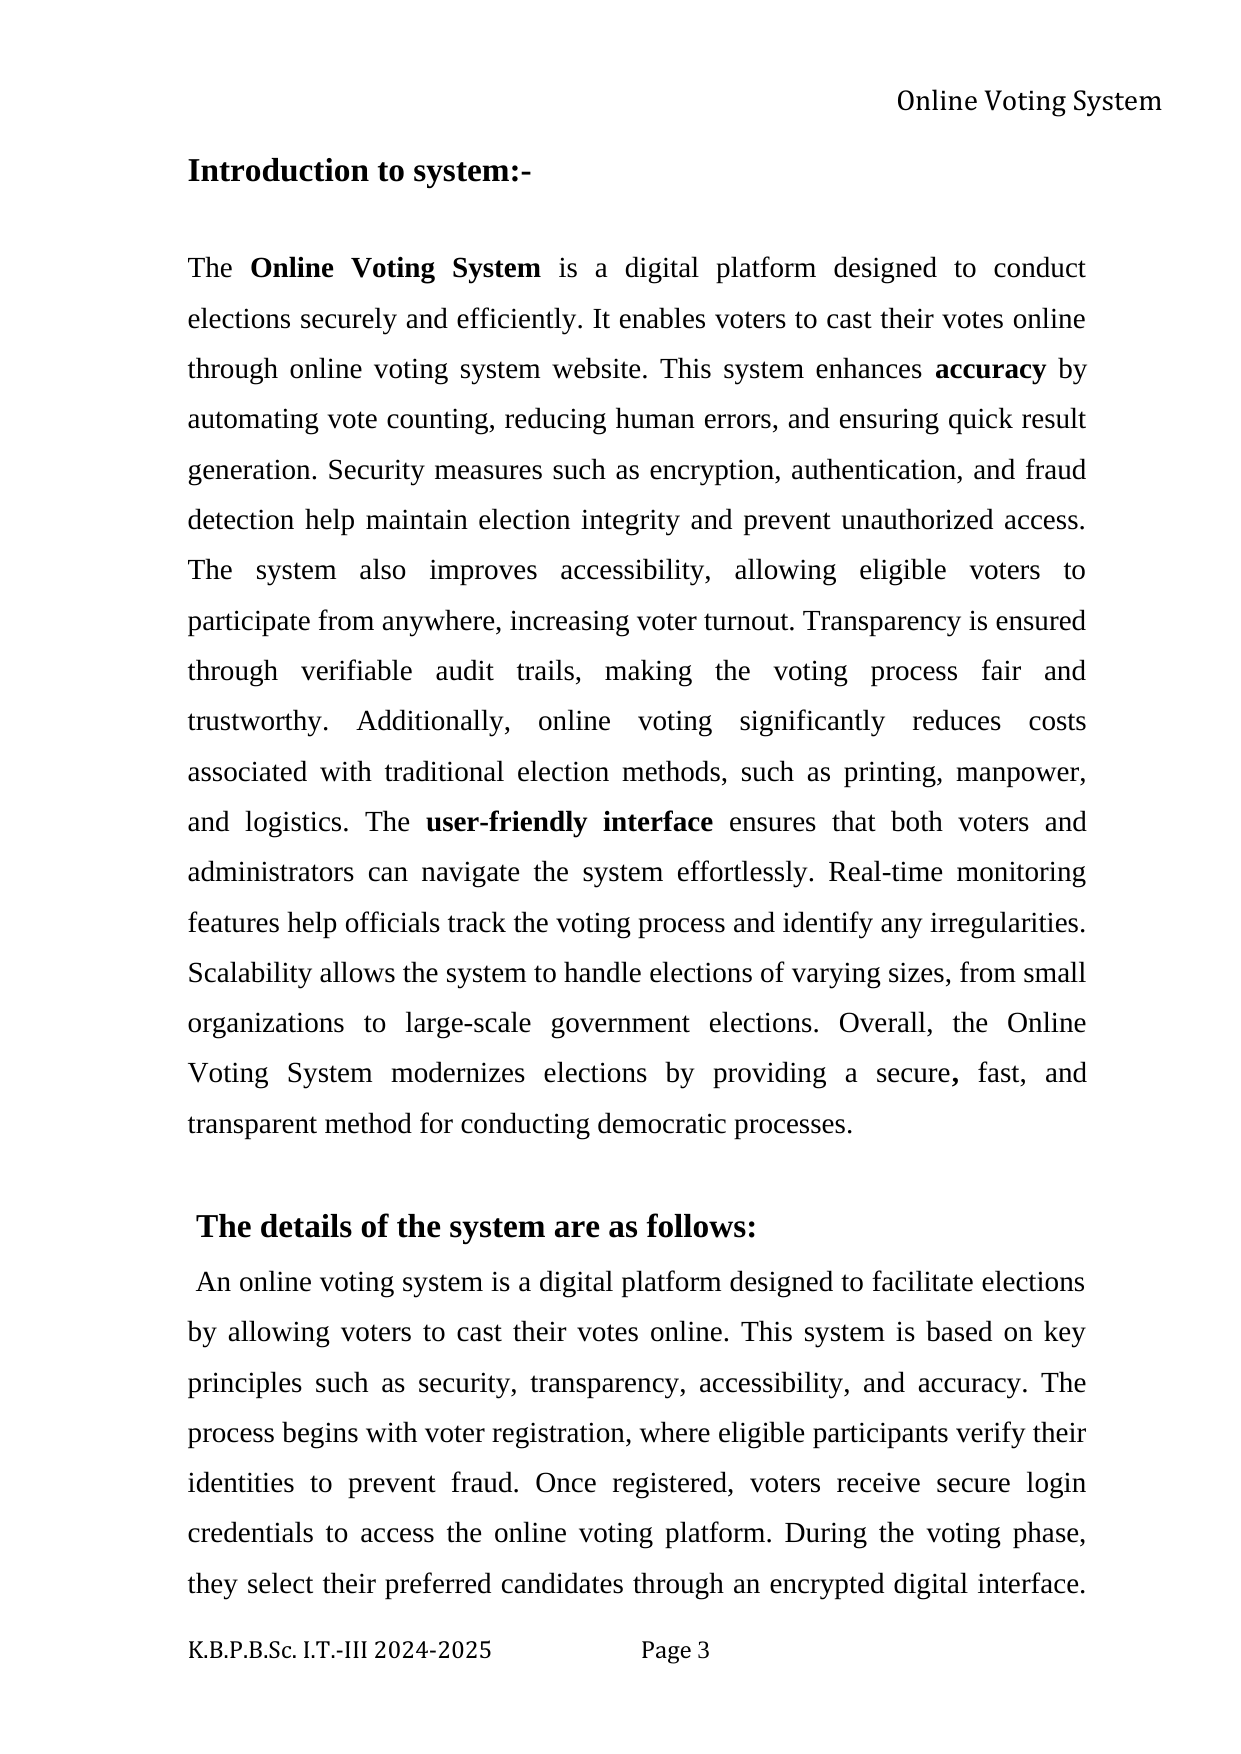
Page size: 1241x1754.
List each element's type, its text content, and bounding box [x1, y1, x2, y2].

text The Online Voting System is a digital platform designed to conduct elections securely and efficiently. It enables voters to cast their votes online through online voting system website. This system enhances accuracy by automating vote counting, reducing human errors, and ensuring quick result generation. Security measures such as encryption, authentication, and fraud detection help maintain election integrity and prevent unauthorized access. The system also improves accessibility, allowing eligible voters to participate from anywhere, increasing voter turnout. Transparency is ensured through verifiable audit trails, making the voting process fair and trustworthy. Additionally, online voting significantly reduces costs associated with traditional election methods, such as printing, manpower, and logistics. The user-friendly interface ensures that both voters and administrators can navigate the system effortlessly. Real-time monitoring features help officials track the voting process and identify any irregularities. Scalability allows the system to handle elections of varying sizes, from small organizations to large-scale government elections. Overall, the Online Voting System modernizes elections by providing a secure, fast, and transparent method for conducting democratic processes. [187, 251, 1087, 1139]
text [187, 1264, 1087, 1599]
text The details of the system are as follows: [187, 1207, 1087, 1245]
text Introduction to system:- [187, 150, 1090, 188]
